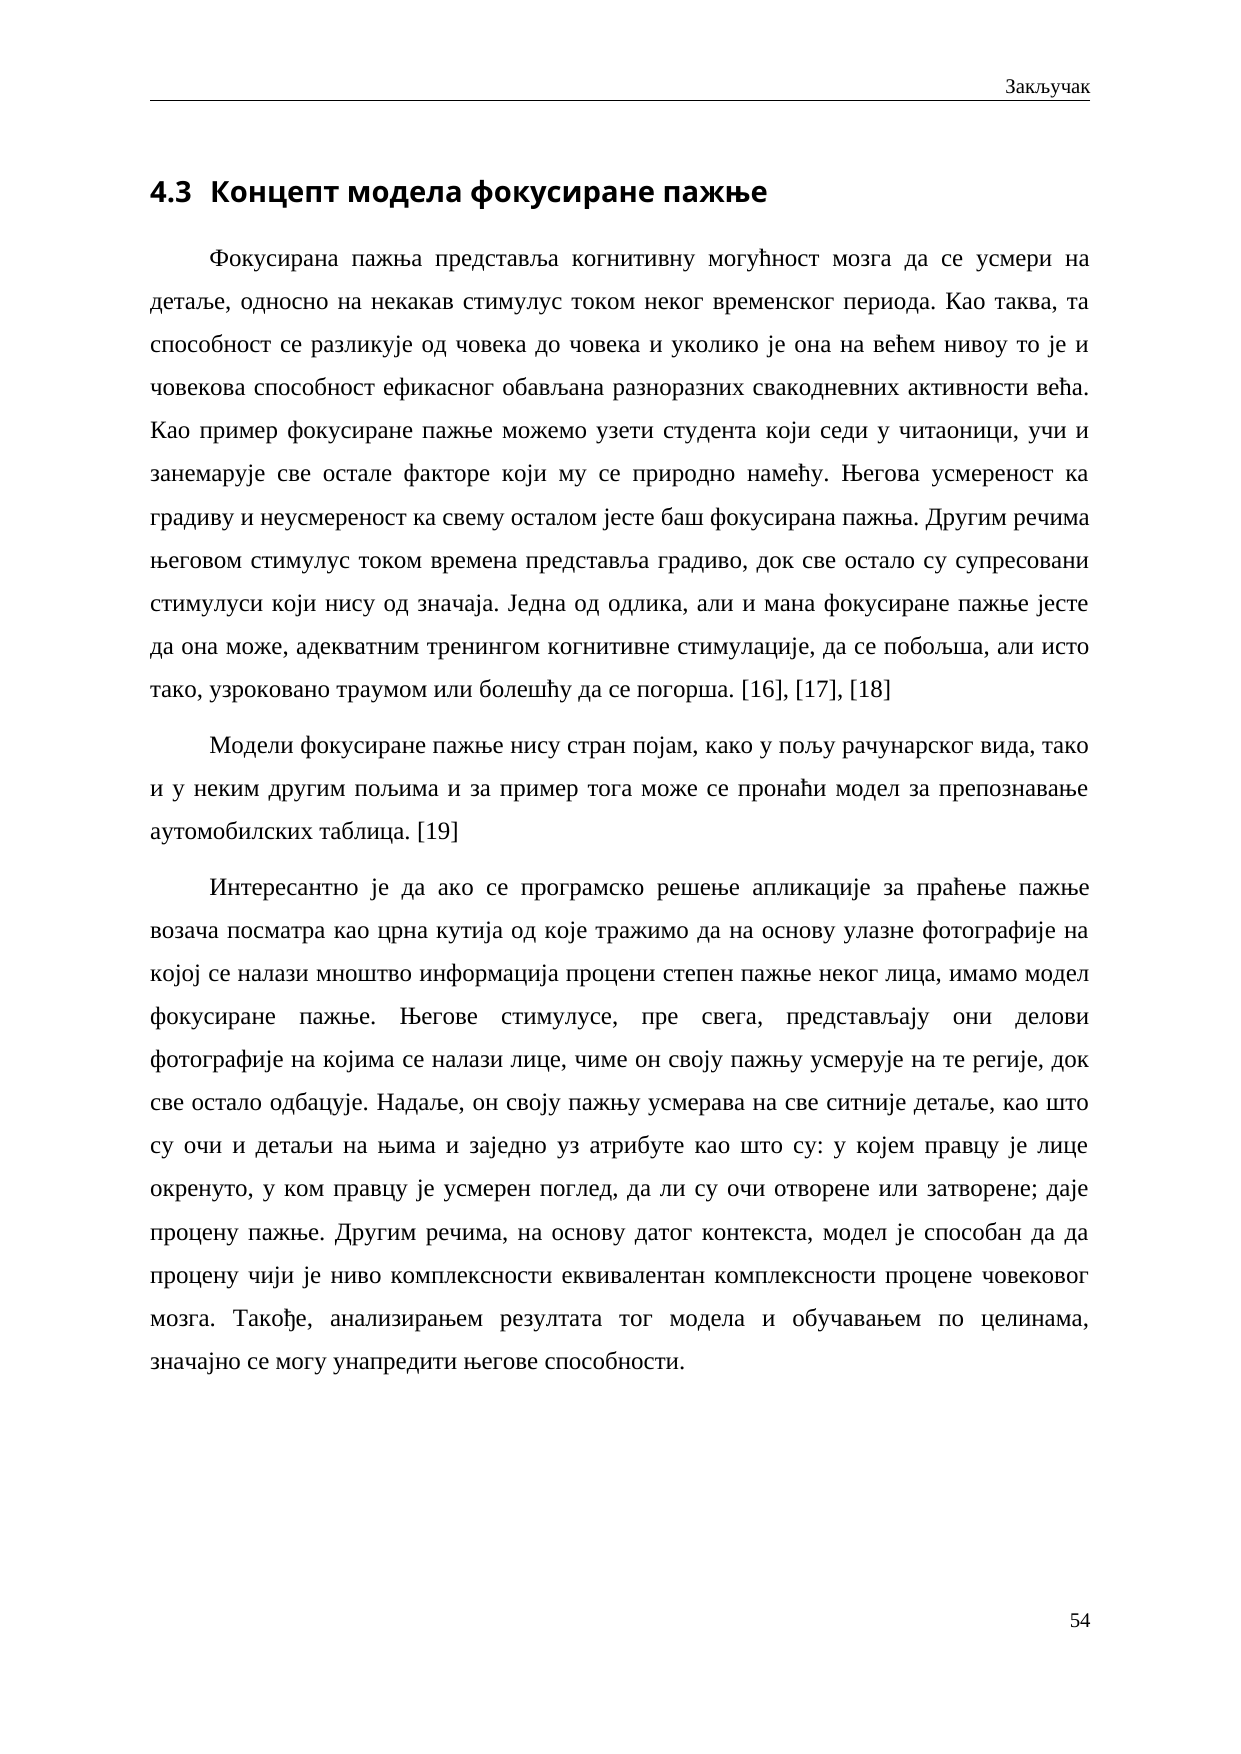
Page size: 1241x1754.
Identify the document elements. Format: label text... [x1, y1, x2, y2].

text Фокусирана пажња представља когнитивну могућност мозга да се усмери на детаље, односно на некакав стимулус током неког временског периода. Као таква, та способност се разликује од човека до човека и уколико је она на већем нивоу то је и човекова способност ефикасног обављана разноразних свакодневних активности већа. Као пример фокусиране пажње можемо узети студента који седи у читаоници, учи и занемарује све остале факторе који му се природно намећу. Његова усмереност ка градиву и неусмереност ка свему осталом јесте баш фокусирана пажња. Другим речима његовом стимулус током времена представља градиво, док све остало су супресовани стимулуси који нису од значаја. Једна од одлика, али и мана фокусиране пажње јесте да она може, адекватним тренингом когнитивне стимулације, да се побољша, али исто тако, узроковано траумом или болешћу да се погорша. [16], [17], [18] [150, 243, 1090, 703]
subtitle Концепт модела фокусиране пажње [150, 171, 1090, 211]
text Модели фокусиране пажње нису стран појам, како у пољу рачунарског вида, тако и у неким другим пољима и за пример тога може се пронаћи модел за препознавање аутомобилских таблица. [19] [150, 730, 1090, 845]
text Интересантно је да ако се програмско решење апликације за праћење пажње возача посматра као црна кутија од које тражимо да на основу улазне фотографије на којој се налази мноштво информација процени степен пажње неког лица, имамо модел фокусиране пажње. Његове стимулусе, пре свега, представљају они делови фотографије на којима се налази лице, чиме он своју пажњу усмерује на те регије, док све остало одбацује. Надаље, он своју пажњу усмерава на све ситније детаље, као што су очи и детаљи на њима и заједно уз атрибуте као што су: у којем правцу је лице окренуто, у ком правцу је усмерен поглед, да ли су очи отворене или затворене; даје процену пажње. Другим речима, на основу датог контекста, модел је способан да да процену чији је ниво комплексности еквивалентан комплексности процене човековог мозга. Такође, анализирањем резултата тог модела и обучавањем по целинама, значајно се могу унапредити његове способности. [150, 872, 1090, 1375]
